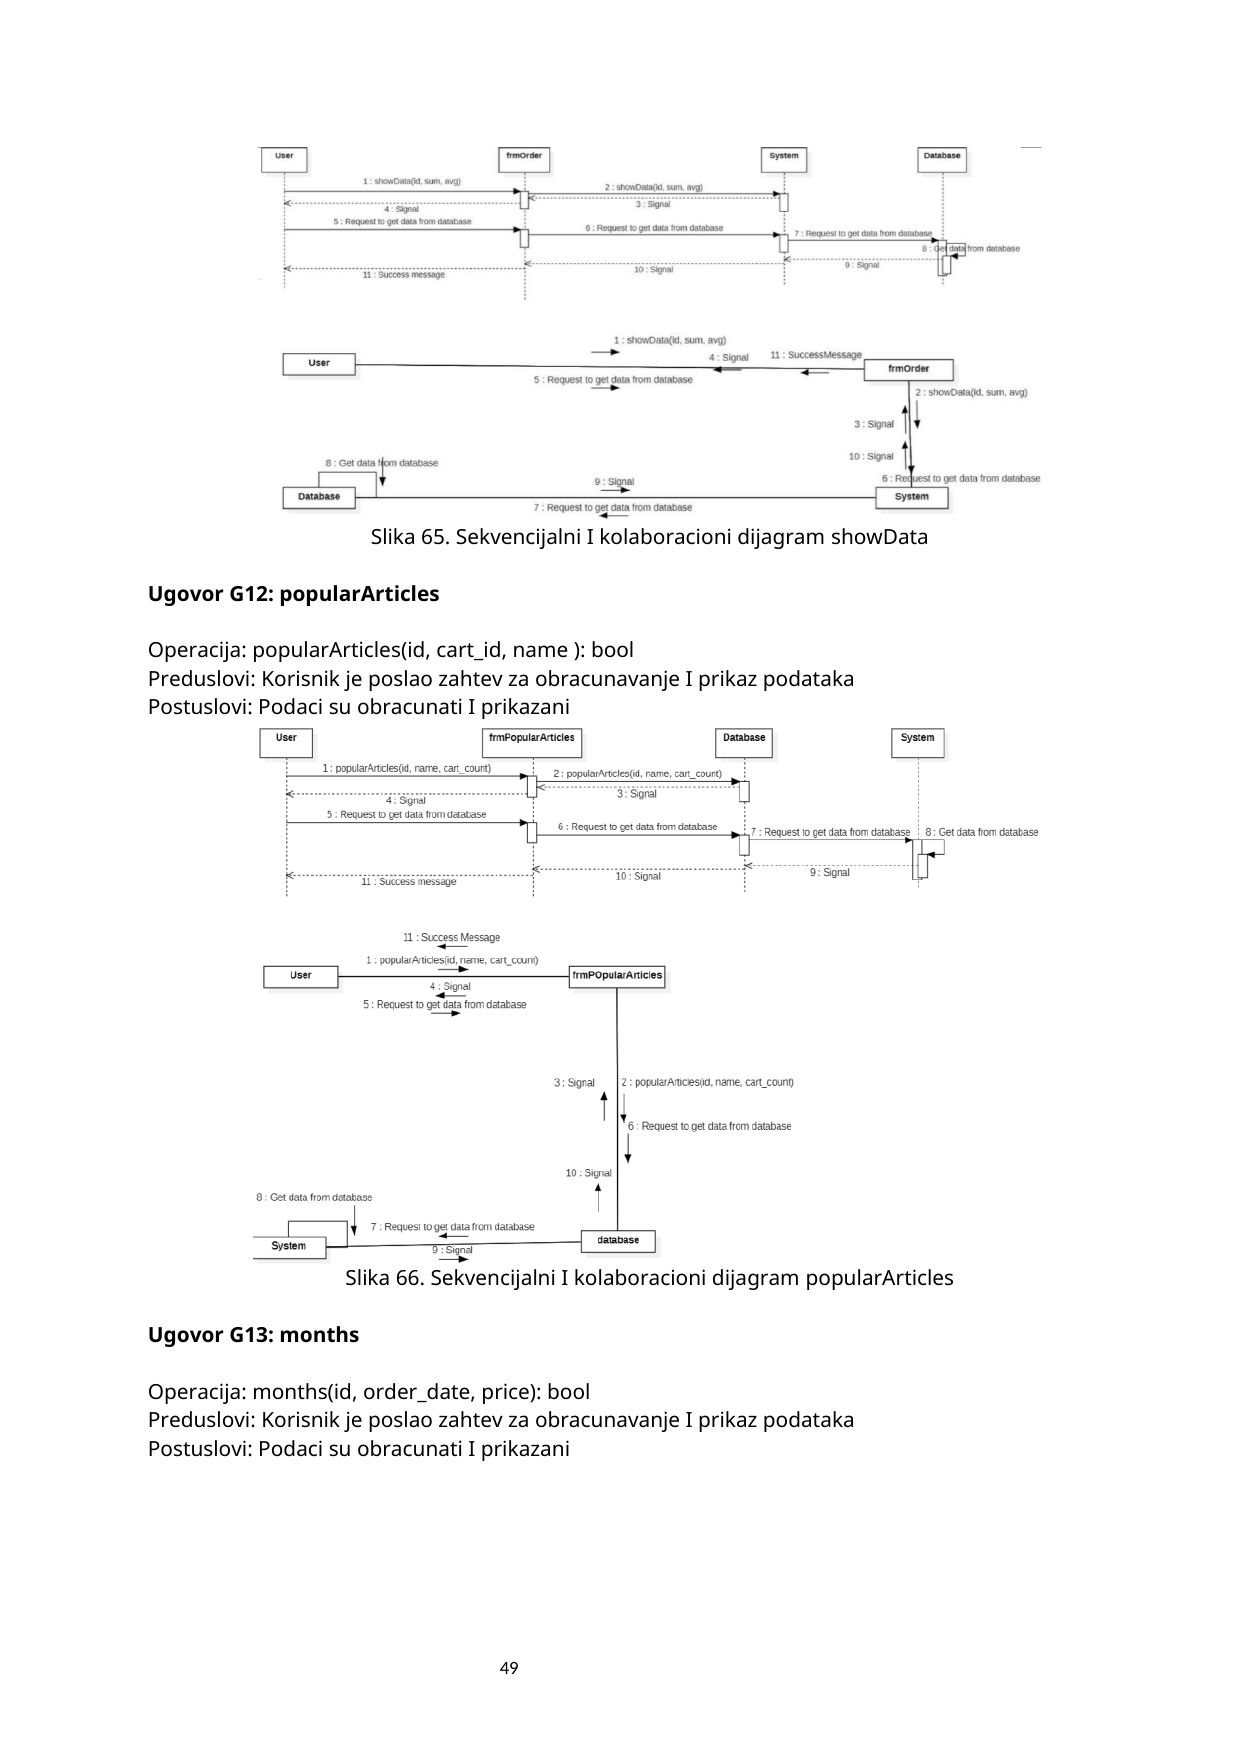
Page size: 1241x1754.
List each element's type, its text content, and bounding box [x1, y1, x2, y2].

text Slika 65. Sekvencijalni I kolaboracioni dijagram showData [148, 522, 1152, 550]
picture [253, 721, 1047, 1264]
picture [257, 147, 1042, 522]
text Slika 66. Sekvencijalni I kolaboracioni dijagram popularArticles [148, 1263, 1152, 1292]
text Postuslovi: Podaci su obracunati I prikazani [148, 692, 1152, 721]
text Postuslovi: Podaci su obracunati I prikazani [148, 1434, 1152, 1462]
text Ugovor G12: popularArticles [148, 579, 1152, 607]
text Operacija: popularArticles(id, cart_id, name ): bool [148, 636, 1152, 664]
text Operacija: months(id, order_date, price): bool [148, 1377, 1152, 1405]
text Ugovor G13: months [148, 1320, 1152, 1348]
text Preduslovi: Korisnik je poslao zahtev za obracunavanje I prikaz podataka [148, 664, 1152, 692]
text Preduslovi: Korisnik je poslao zahtev za obracunavanje I prikaz podataka [148, 1405, 1152, 1434]
